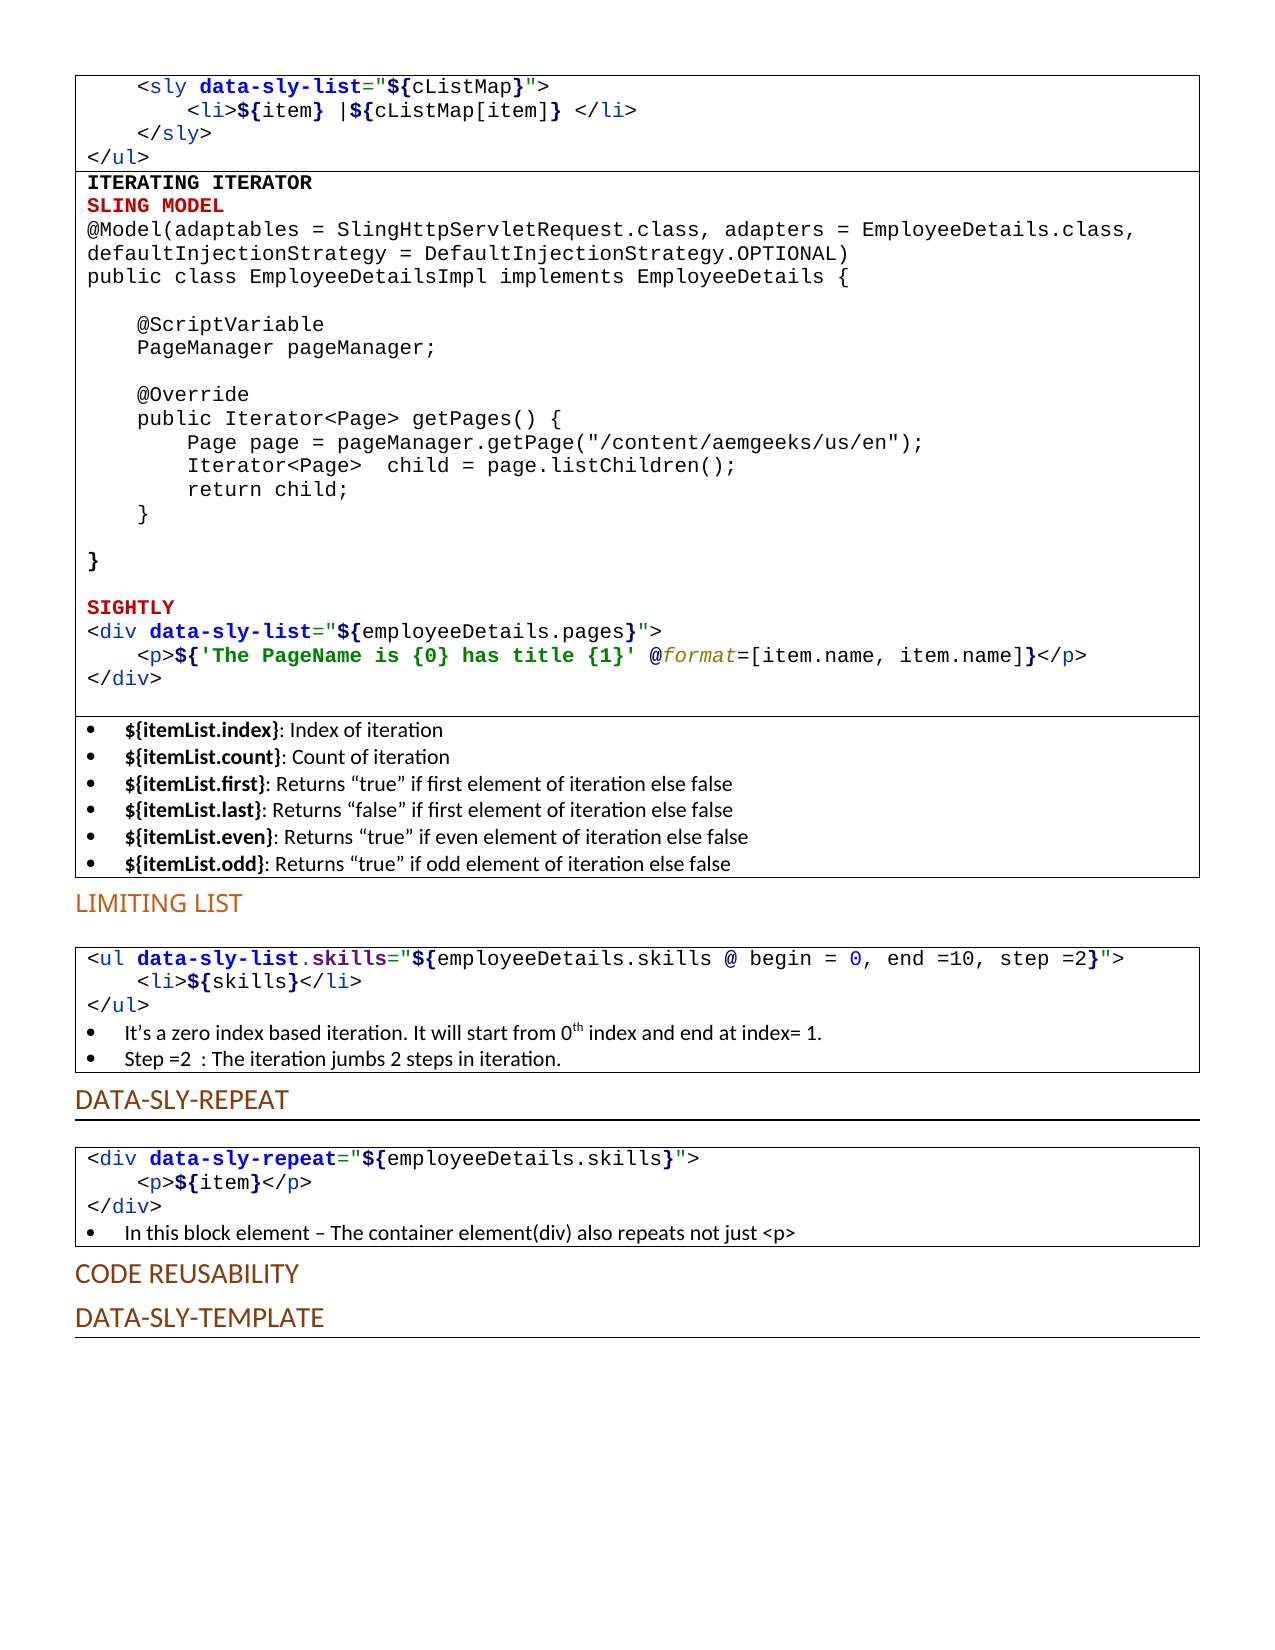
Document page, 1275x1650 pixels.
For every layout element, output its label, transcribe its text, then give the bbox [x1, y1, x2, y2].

subtitle DATA-SLY-TEMPLATE [75, 1299, 1200, 1337]
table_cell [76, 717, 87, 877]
subtitle LIMITING LIST [75, 886, 1200, 920]
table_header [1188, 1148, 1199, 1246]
subtitle CODE REUSABILITY [75, 1255, 1200, 1291]
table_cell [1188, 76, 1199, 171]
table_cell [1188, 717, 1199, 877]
table_header <ul data-sly-list.skills="${employeeDetails.skills @ begin = 0, end =10, step =2}"> <li>${skills}</li> </ul> It’s a zero index based iteration. It will start from 0th index and end at index= 1. Step =2 : The iteration jumbs 2 steps in iteration. [76, 948, 1199, 1072]
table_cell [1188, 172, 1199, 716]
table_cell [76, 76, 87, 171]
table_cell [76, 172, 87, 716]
subtitle DATA-SLY-REPEAT [75, 1081, 1200, 1119]
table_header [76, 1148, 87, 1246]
